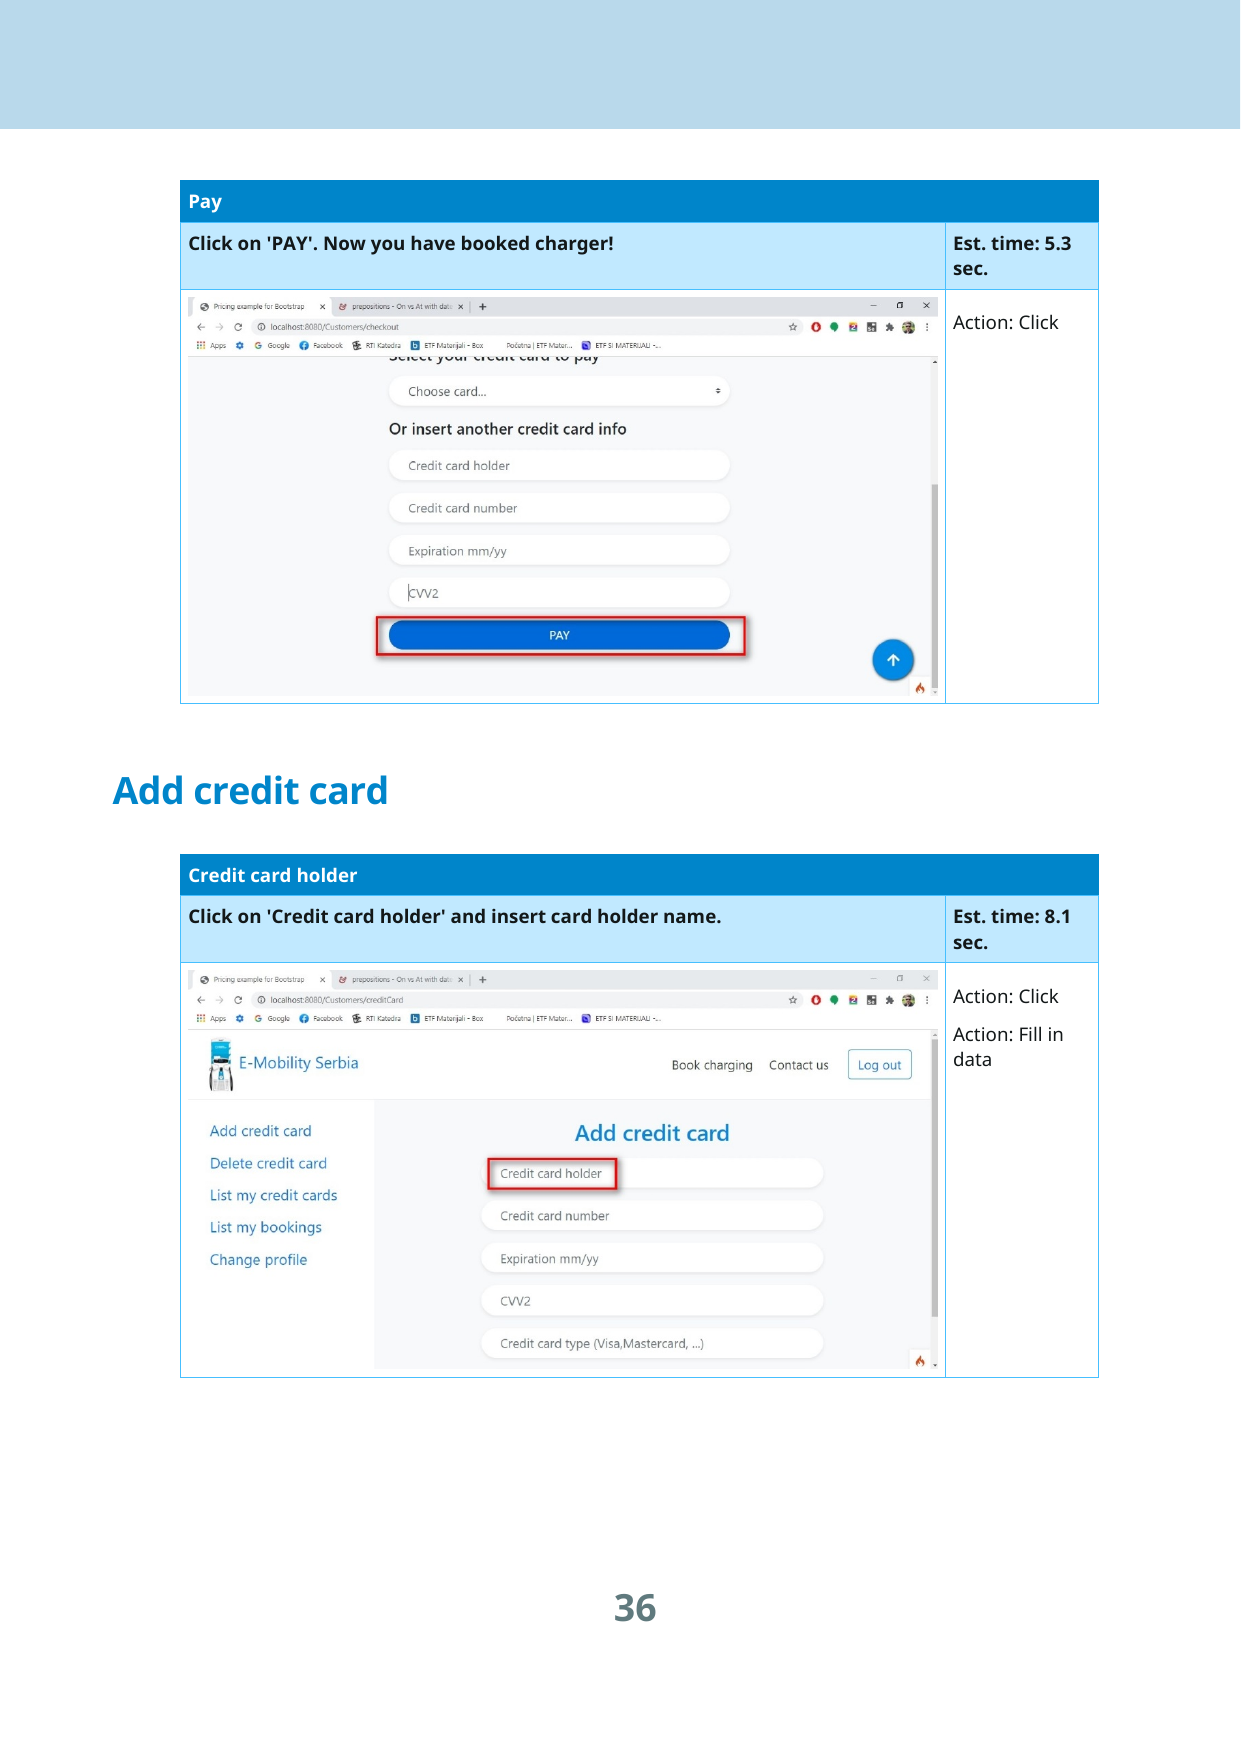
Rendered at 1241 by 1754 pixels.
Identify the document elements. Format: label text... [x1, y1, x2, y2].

picture [188, 297, 938, 696]
subtitle Add credit card [112, 764, 1090, 815]
picture [188, 970, 938, 1369]
table_header Pay [181, 181, 945, 222]
table_cell Est. time: 5.3 sec. [946, 223, 1098, 289]
table_cell Click on 'PAY'. Now you have booked charger! [181, 223, 945, 289]
table_header [946, 181, 1098, 222]
table_cell Action: Click Action: Fill in data [946, 963, 1098, 1377]
table_header [946, 855, 1098, 895]
table_cell [181, 290, 945, 703]
table_cell Click on 'Credit card holder' and insert card holder name. [181, 896, 945, 962]
table_cell Action: Click [946, 290, 1098, 703]
table_cell [181, 963, 945, 1377]
table_cell Est. time: 8.1 sec. [946, 896, 1098, 962]
table_header Credit card holder [181, 855, 945, 895]
